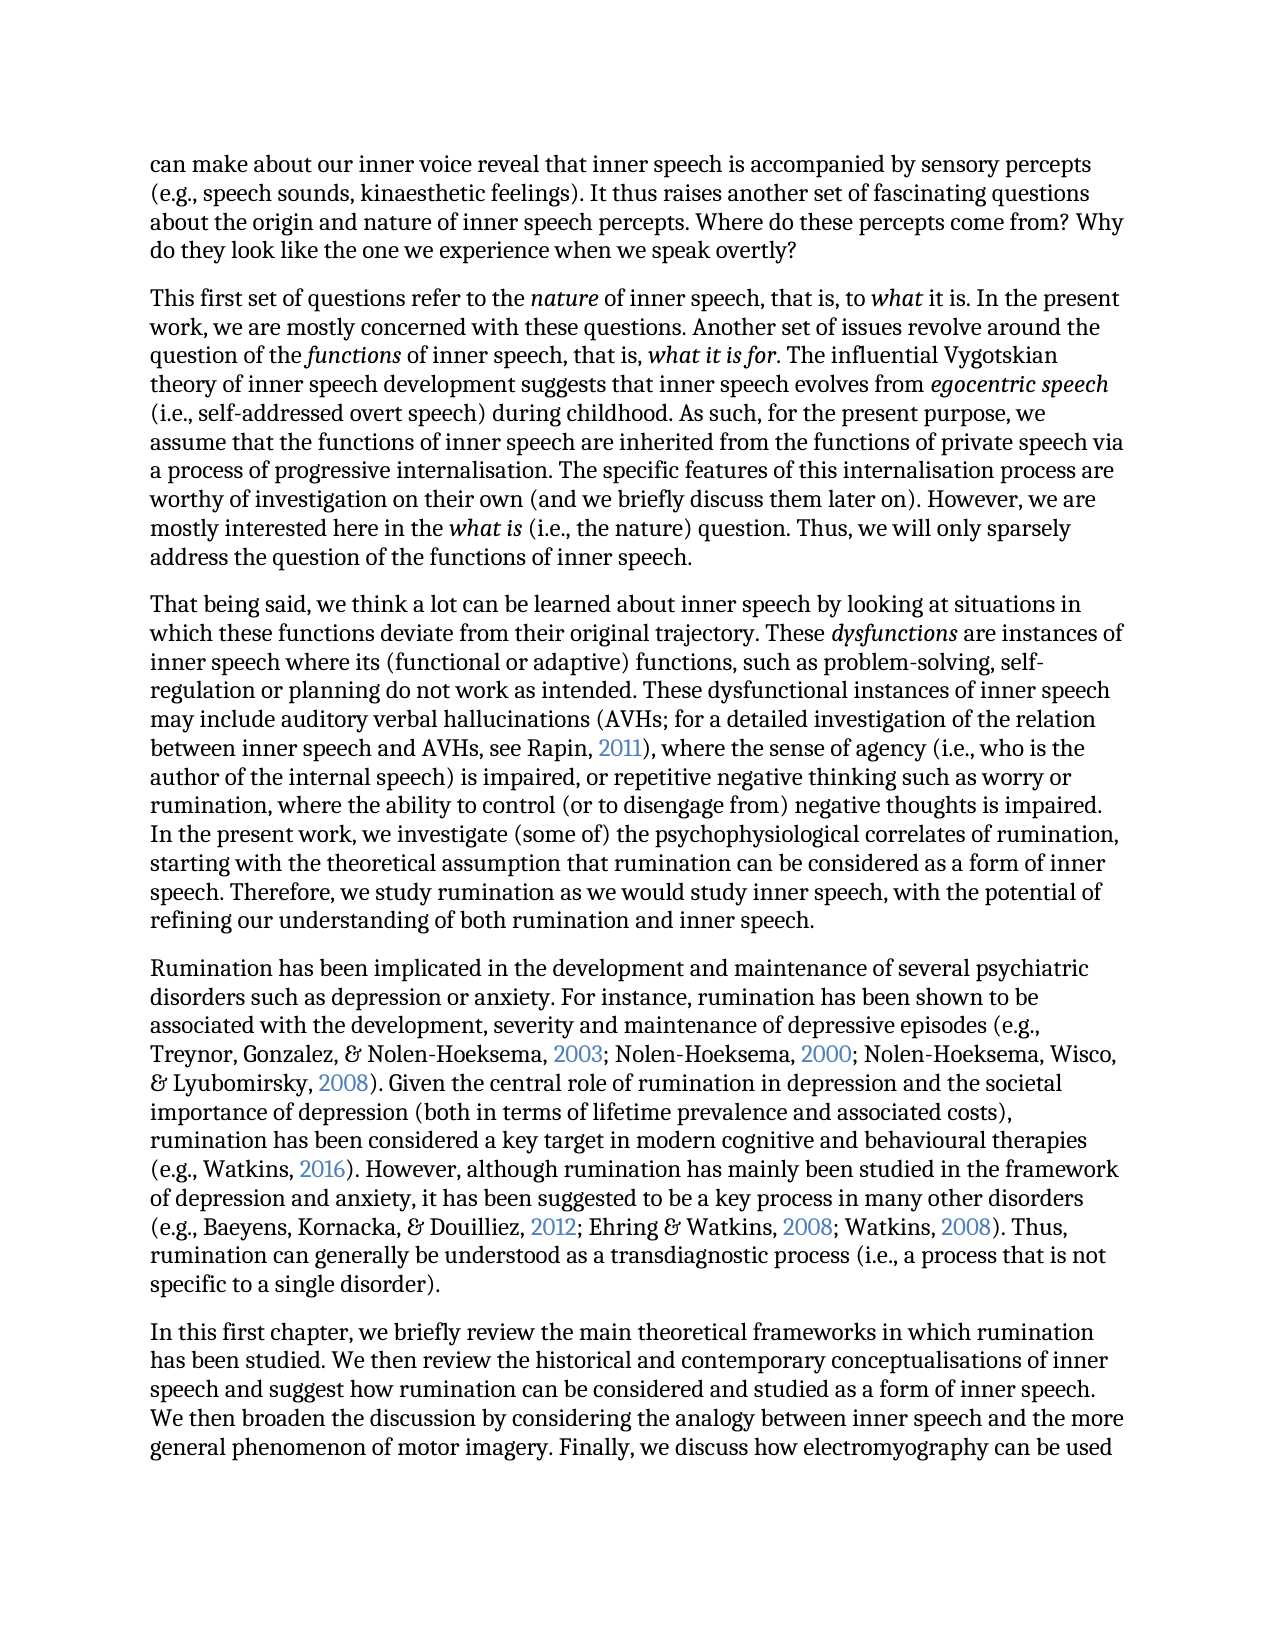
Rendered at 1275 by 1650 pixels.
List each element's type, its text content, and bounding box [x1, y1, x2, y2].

text This first set of questions refer to the nature of inner speech, that is, to what it is. In the present work, we are mostly concerned with these questions. Another set of issues revolve around the question of the functions of inner speech, that is, what it is for. The influential Vygotskian theory of inner speech development suggests that inner speech evolves from egocentric speech (i.e., self-addressed overt speech) during childhood. As such, for the present purpose, we assume that the functions of inner speech are inherited from the functions of private speech via a process of progressive internalisation. The specific features of this internalisation process are worthy of investigation on their own (and we briefly discuss them later on). However, we are mostly interested here in the what is (i.e., the nature) question. Thus, we will only sparsely address the question of the functions of inner speech. [150, 284, 1125, 571]
text Rumination has been implicated in the development and maintenance of several psychiatric disorders such as depression or anxiety. For instance, rumination has been shown to be associated with the development, severity and maintenance of depressive episodes (e.g., Treynor, Gonzalez, & Nolen-Hoeksema, 2003; Nolen-Hoeksema, 2000; Nolen-Hoeksema, Wisco, & Lyubomirsky, 2008). Given the central role of rumination in depression and the societal importance of depression (both in terms of lifetime prevalence and associated costs), rumination has been considered a key target in modern cognitive and behavioural therapies (e.g., Watkins, 2016). However, although rumination has mainly been studied in the framework of depression and anxiety, it has been suggested to be a key process in many other disorders (e.g., Baeyens, Kornacka, & Douilliez, 2012; Ehring & Watkins, 2008; Watkins, 2008). Thus, rumination can generally be understood as a transdiagnostic process (i.e., a process that is not specific to a single disorder). [150, 954, 1125, 1299]
text That being said, we think a lot can be learned about inner speech by looking at situations in which these functions deviate from their original trajectory. These dysfunctions are instances of inner speech where its (functional or adaptive) functions, such as problem-solving, self-regulation or planning do not work as intended. These dysfunctional instances of inner speech may include auditory verbal hallucinations (AVHs; for a detailed investigation of the relation between inner speech and AVHs, see Rapin, 2011), where the sense of agency (i.e., who is the author of the internal speech) is impaired, or repetitive negative thinking such as worry or rumination, where the ability to control (or to disengage from) negative thoughts is impaired. In the present work, we investigate (some of) the psychophysiological correlates of rumination, starting with the theoretical assumption that rumination can be considered as a form of inner speech. Therefore, we study rumination as we would study inner speech, with the potential of refining our understanding of both rumination and inner speech. [150, 590, 1125, 935]
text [150, 150, 1125, 265]
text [150, 1317, 1125, 1461]
